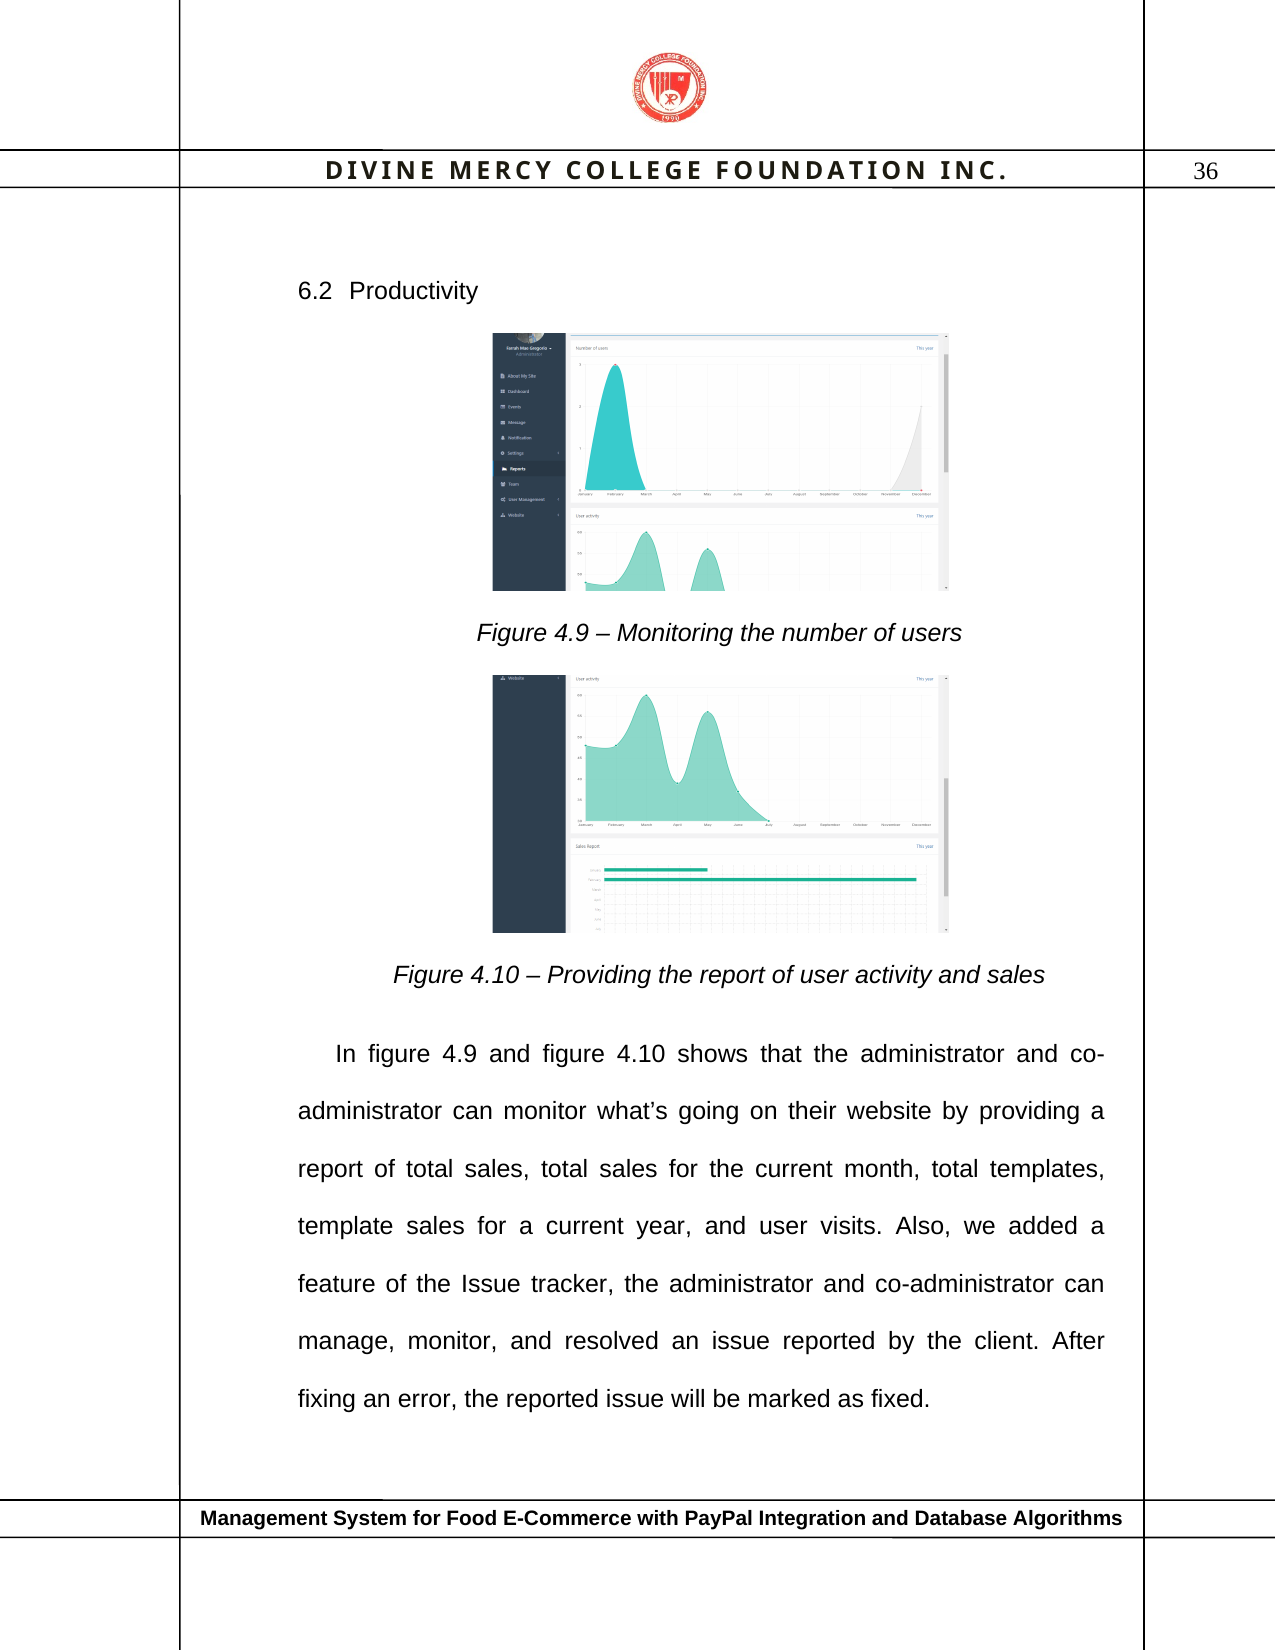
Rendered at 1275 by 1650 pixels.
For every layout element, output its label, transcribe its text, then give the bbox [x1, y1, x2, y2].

picture [492, 675, 949, 933]
list Figure 4.9 – Monitoring the number of users [335, 618, 1106, 647]
list Productivity [298, 276, 1106, 305]
list Figure 4.10 – Providing the report of user activity and sales [335, 960, 1106, 989]
text In figure 4.9 and figure 4.10 shows that the administrator and co-administrator can monitor what’s going on their website by providing a report of total sales, total sales for the current month, total templates, template sales for a current year, and user visits. Also, we added a feature of the Issue tracker, the administrator and co-administrator can manage, monitor, and resolved an issue reported by the client. After fixing an error, the reported issue will be marked as fixed. [298, 1038, 1106, 1412]
picture [492, 333, 949, 591]
picture [632, 52, 709, 123]
